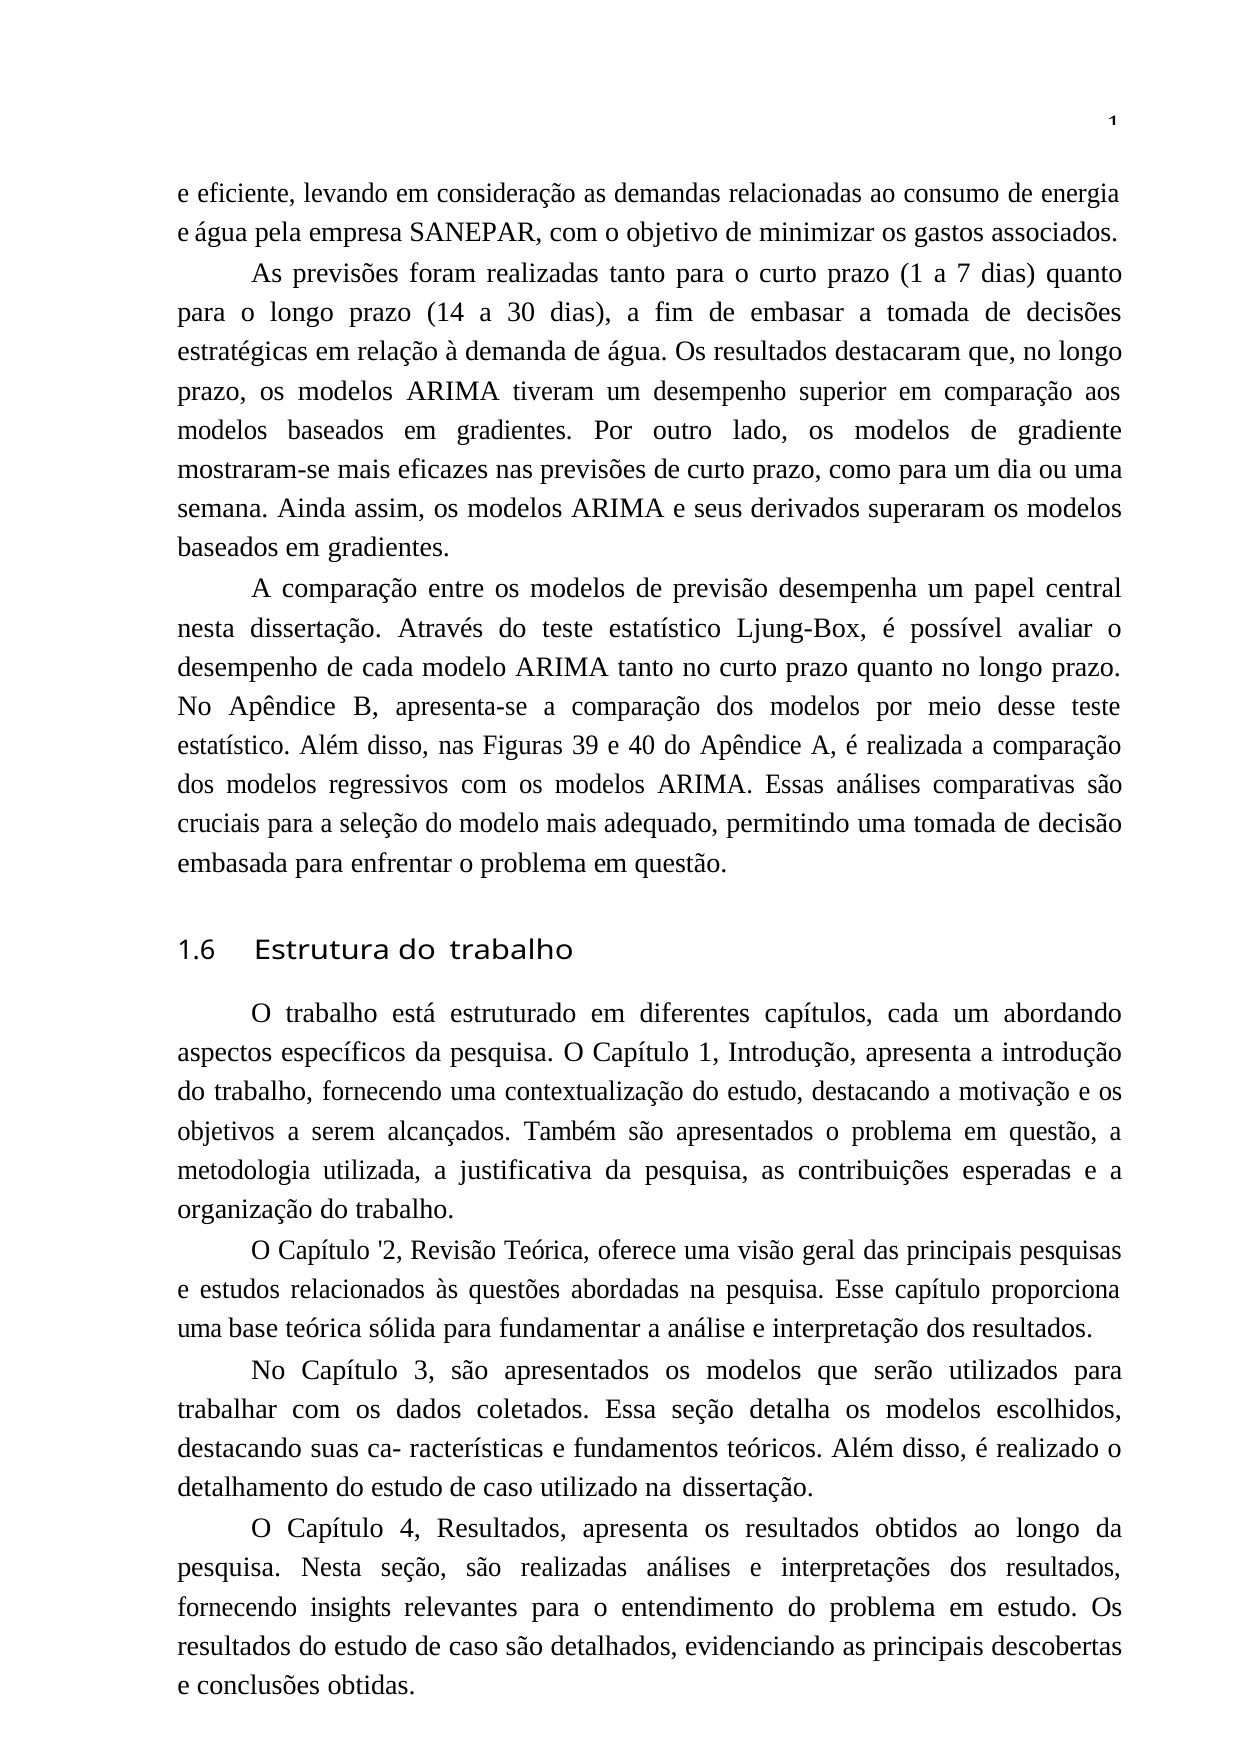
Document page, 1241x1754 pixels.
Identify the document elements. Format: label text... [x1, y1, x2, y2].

text O Capítulo 4, Resultados, apresenta os resultados obtidos ao longo da pesquisa. Nesta seção, são realizadas análises e interpretações dos resultados, fornecendo insights relevantes para o entendimento do problema em estudo. Os resultados do estudo de caso são detalhados, evidenciando as principais descobertas e conclusões obtidas. [177, 1511, 1122, 1700]
text As previsões foram realizadas tanto para o curto prazo (1 a 7 dias) quanto para o longo prazo (14 a 30 dias), a fim de embasar a tomada de decisões estratégicas em relação à demanda de água. Os resultados destacaram que, no longo prazo, os modelos ARIMA tiveram um desempenho superior em comparação aos modelos baseados em gradientes. Por outro lado, os modelos de gradiente mostraram-se mais eficazes nas previsões de curto prazo, como para um dia ou uma semana. Ainda assim, os modelos ARIMA e seus derivados superaram os modelos baseados em gradientes. [177, 256, 1122, 563]
text O trabalho está estruturado em diferentes capítulos, cada um abordando aspectos específicos da pesquisa. O Capítulo 1, Introdução, apresenta a introdução do trabalho, fornecendo uma contextualização do estudo, destacando a motivação e os objetivos a serem alcançados. Também são apresentados o problema em questão, a metodologia utilizada, a justificativa da pesquisa, as contribuições esperadas e a organização do trabalho. [177, 996, 1122, 1224]
list Estrutura do trabalho [177, 931, 1240, 967]
text A comparação entre os modelos de previsão desempenha um papel central nesta dissertação. Através do teste estatístico Ljung-Box, é possível avaliar o desempenho de cada modelo ARIMA tanto no curto prazo quanto no longo prazo. No Apêndice B, apresenta-se a comparação dos modelos por meio desse teste estatístico. Além disso, nas Figuras 39 e 40 do Apêndice A, é realizada a comparação dos modelos regressivos com os modelos ARIMA. Essas análises comparativas são cruciais para a seleção do modelo mais adequado, permitindo uma tomada de decisão embasada para enfrentar o problema em questão. [177, 571, 1122, 878]
text O Capítulo '2, Revisão Teórica, oferece uma visão geral das principais pesquisas e estudos relacionados às questões abordadas na pesquisa. Esse capítulo proporciona uma base teórica sólida para fundamentar a análise e interpretação dos resultados. [177, 1233, 1122, 1344]
text e eficiente, levando em consideração as demandas relacionadas ao consumo de energia e água pela empresa SANEPAR, com o objetivo de minimizar os gastos associados. [177, 176, 1122, 247]
text No Capítulo 3, são apresentados os modelos que serão utilizados para trabalhar com os dados coletados. Essa seção detalha os modelos escolhidos, destacando suas ca- racterísticas e fundamentos teóricos. Além disso, é realizado o detalhamento do estudo de caso utilizado na dissertação. [177, 1353, 1122, 1503]
